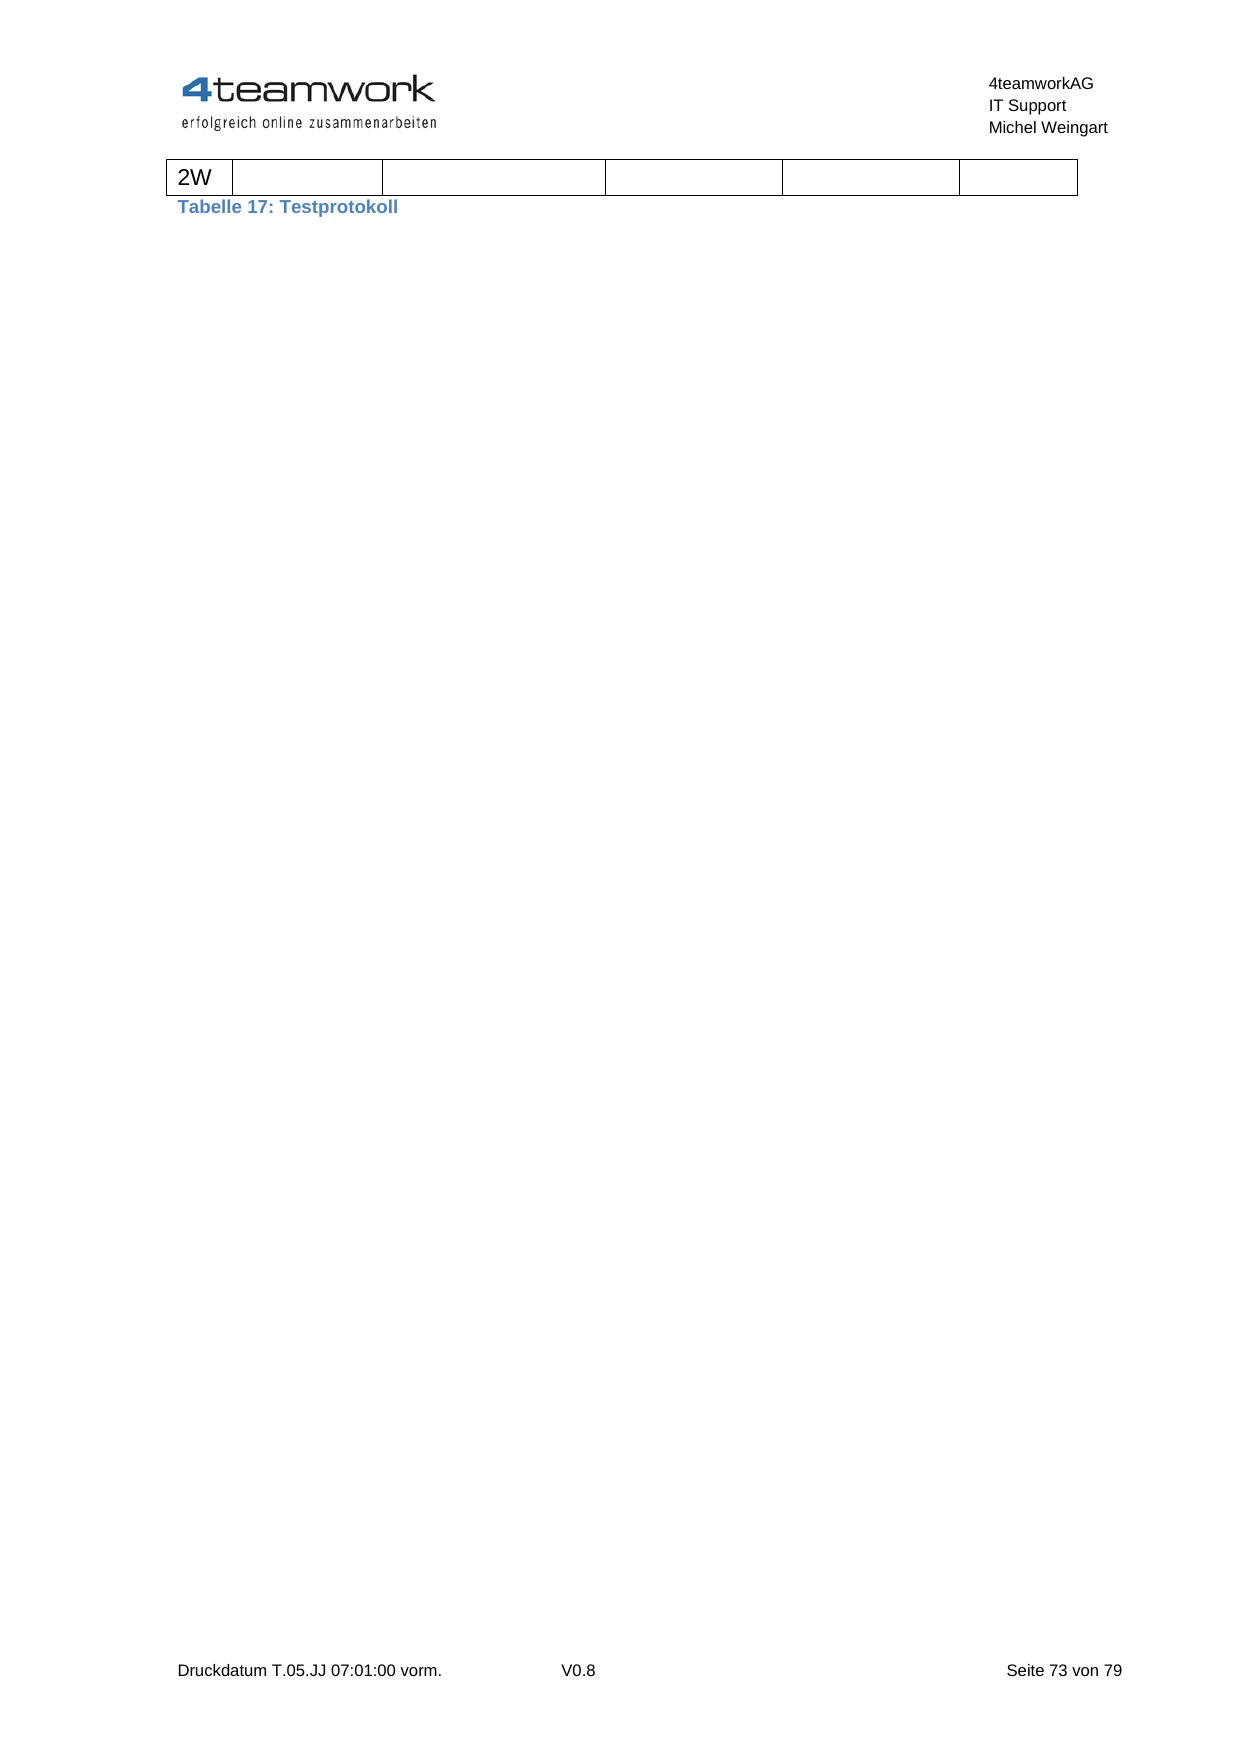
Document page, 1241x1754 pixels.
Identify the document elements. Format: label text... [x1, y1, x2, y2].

table_cell [783, 160, 959, 195]
picture [177, 69, 440, 134]
table_cell 2W [167, 160, 232, 195]
table_cell [606, 160, 782, 195]
table_cell [383, 160, 605, 195]
table_cell [233, 160, 382, 195]
table_cell [960, 160, 1077, 195]
